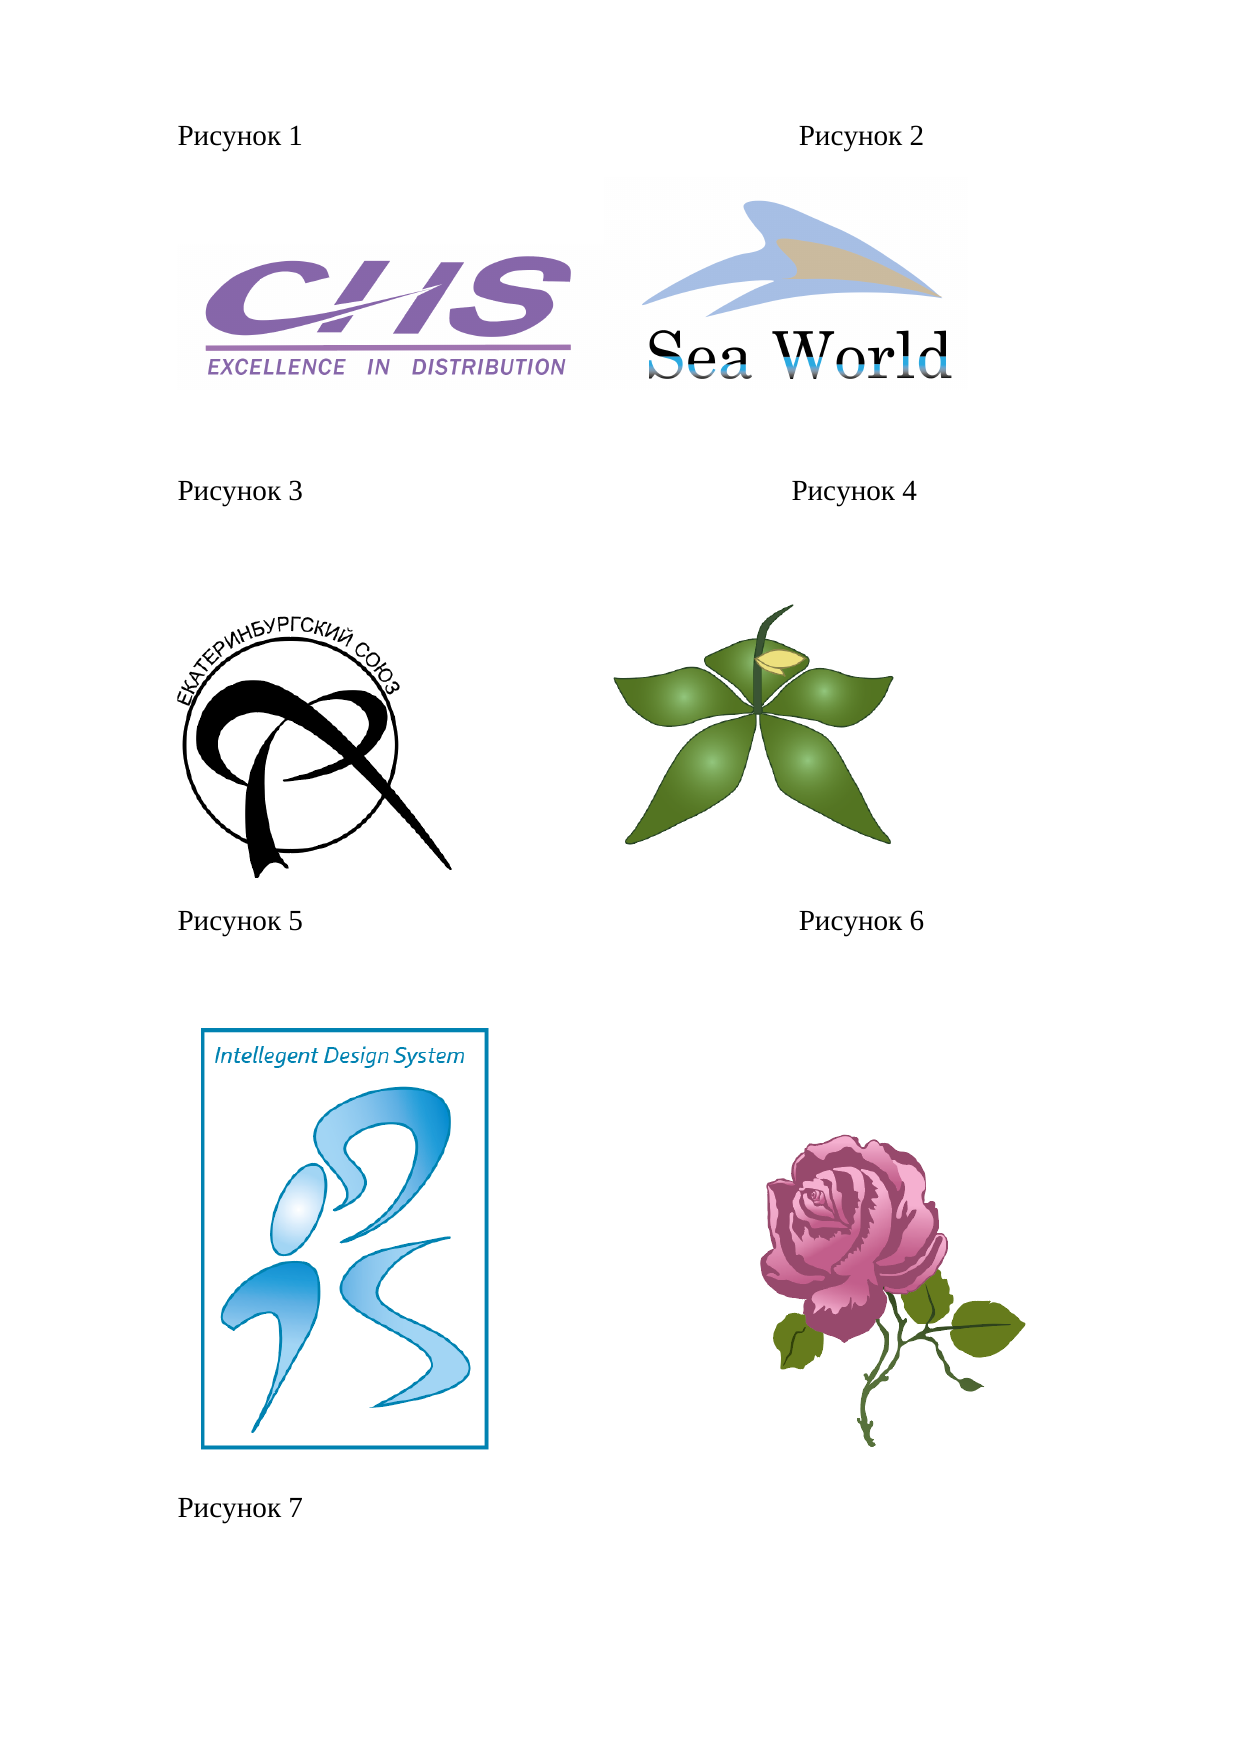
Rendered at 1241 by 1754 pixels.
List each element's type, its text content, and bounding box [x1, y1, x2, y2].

picture [177, 608, 459, 878]
text Рисунок 7 [177, 1490, 1152, 1523]
picture [177, 1015, 508, 1464]
picture [177, 177, 969, 390]
text Рисунок 1 Рисунок 2 [177, 118, 1152, 152]
picture [589, 592, 919, 878]
text Рисунок 3 Рисунок 4 [177, 473, 1152, 507]
picture [711, 1116, 1038, 1464]
text Рисунок 5 Рисунок 6 [177, 903, 1152, 937]
